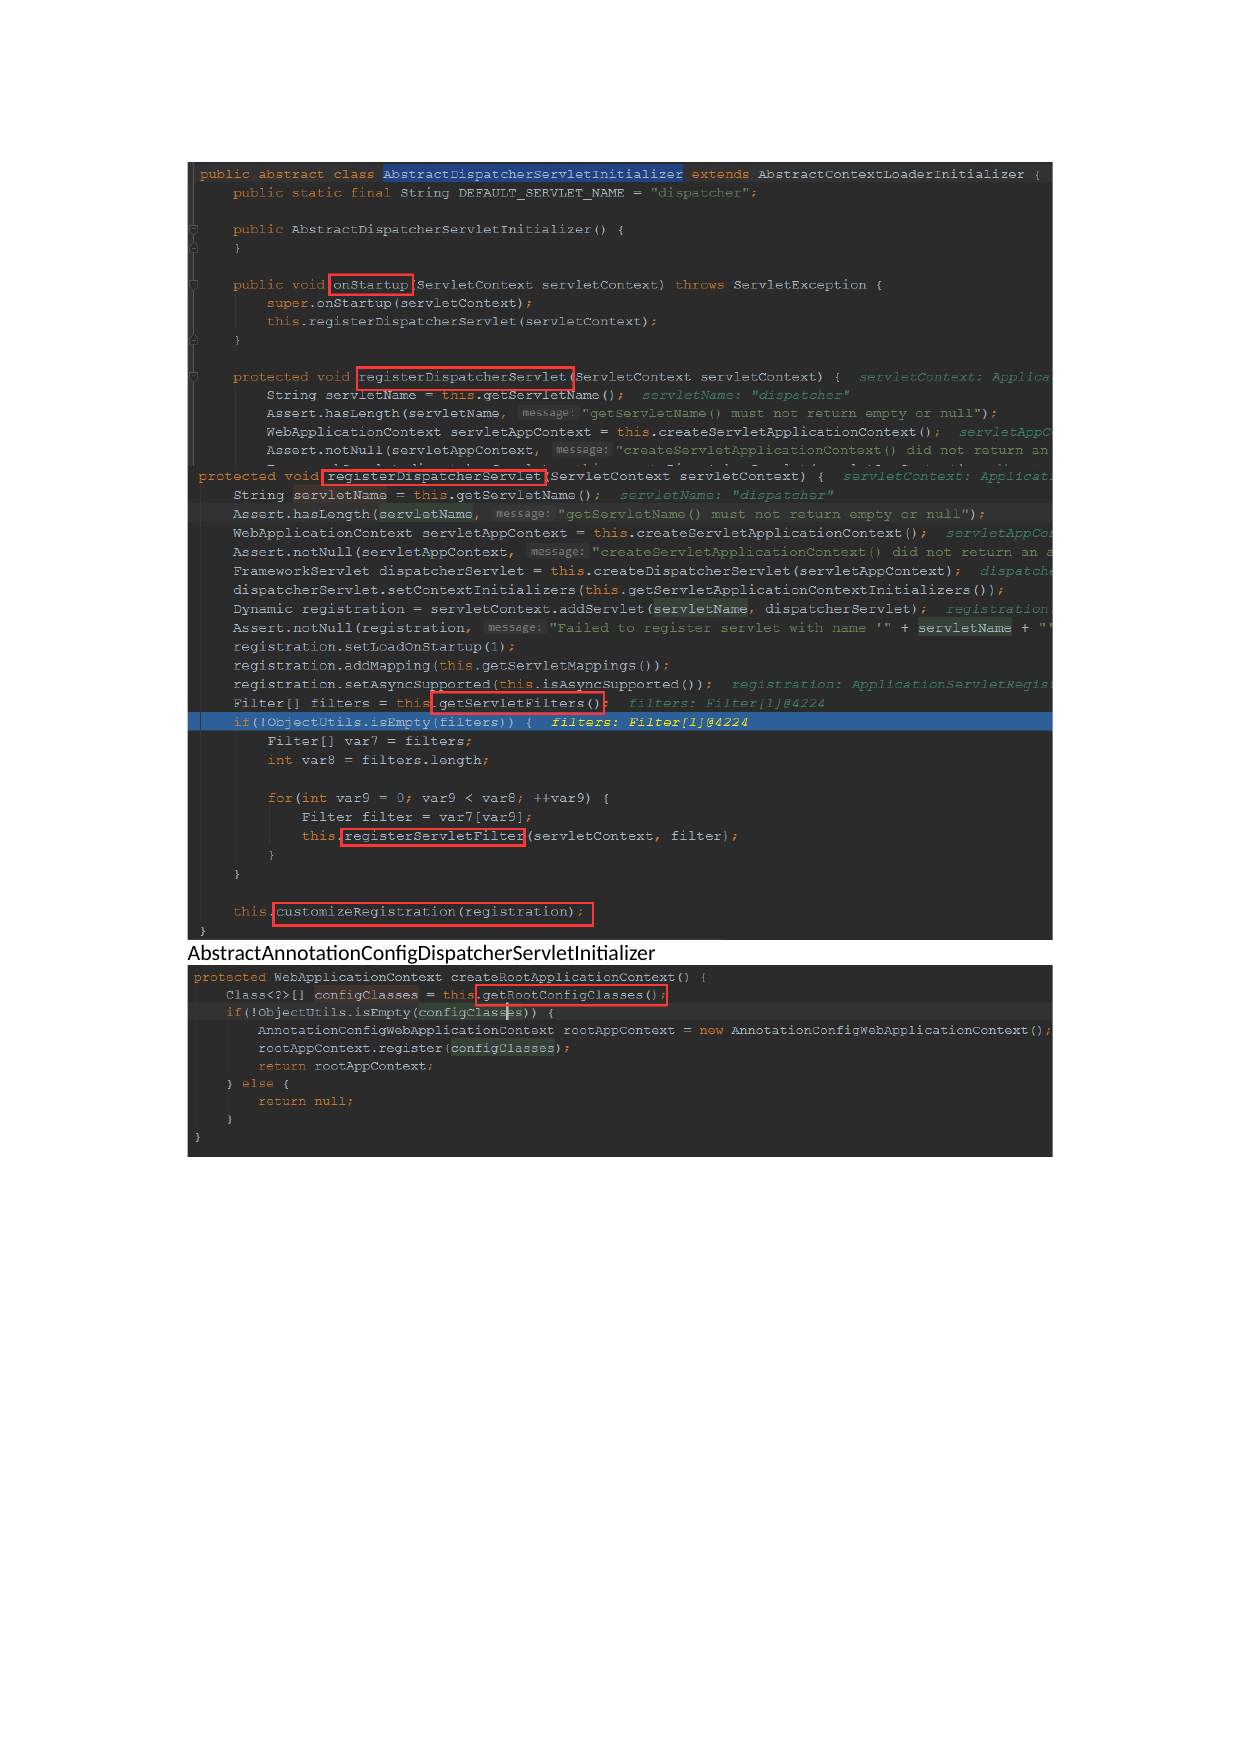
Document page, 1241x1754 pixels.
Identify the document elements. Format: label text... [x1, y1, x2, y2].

text AbstractAnnotationConfigDispatcherServletInitializer [187, 940, 1053, 965]
picture [187, 965, 1053, 1157]
picture [187, 162, 1053, 940]
